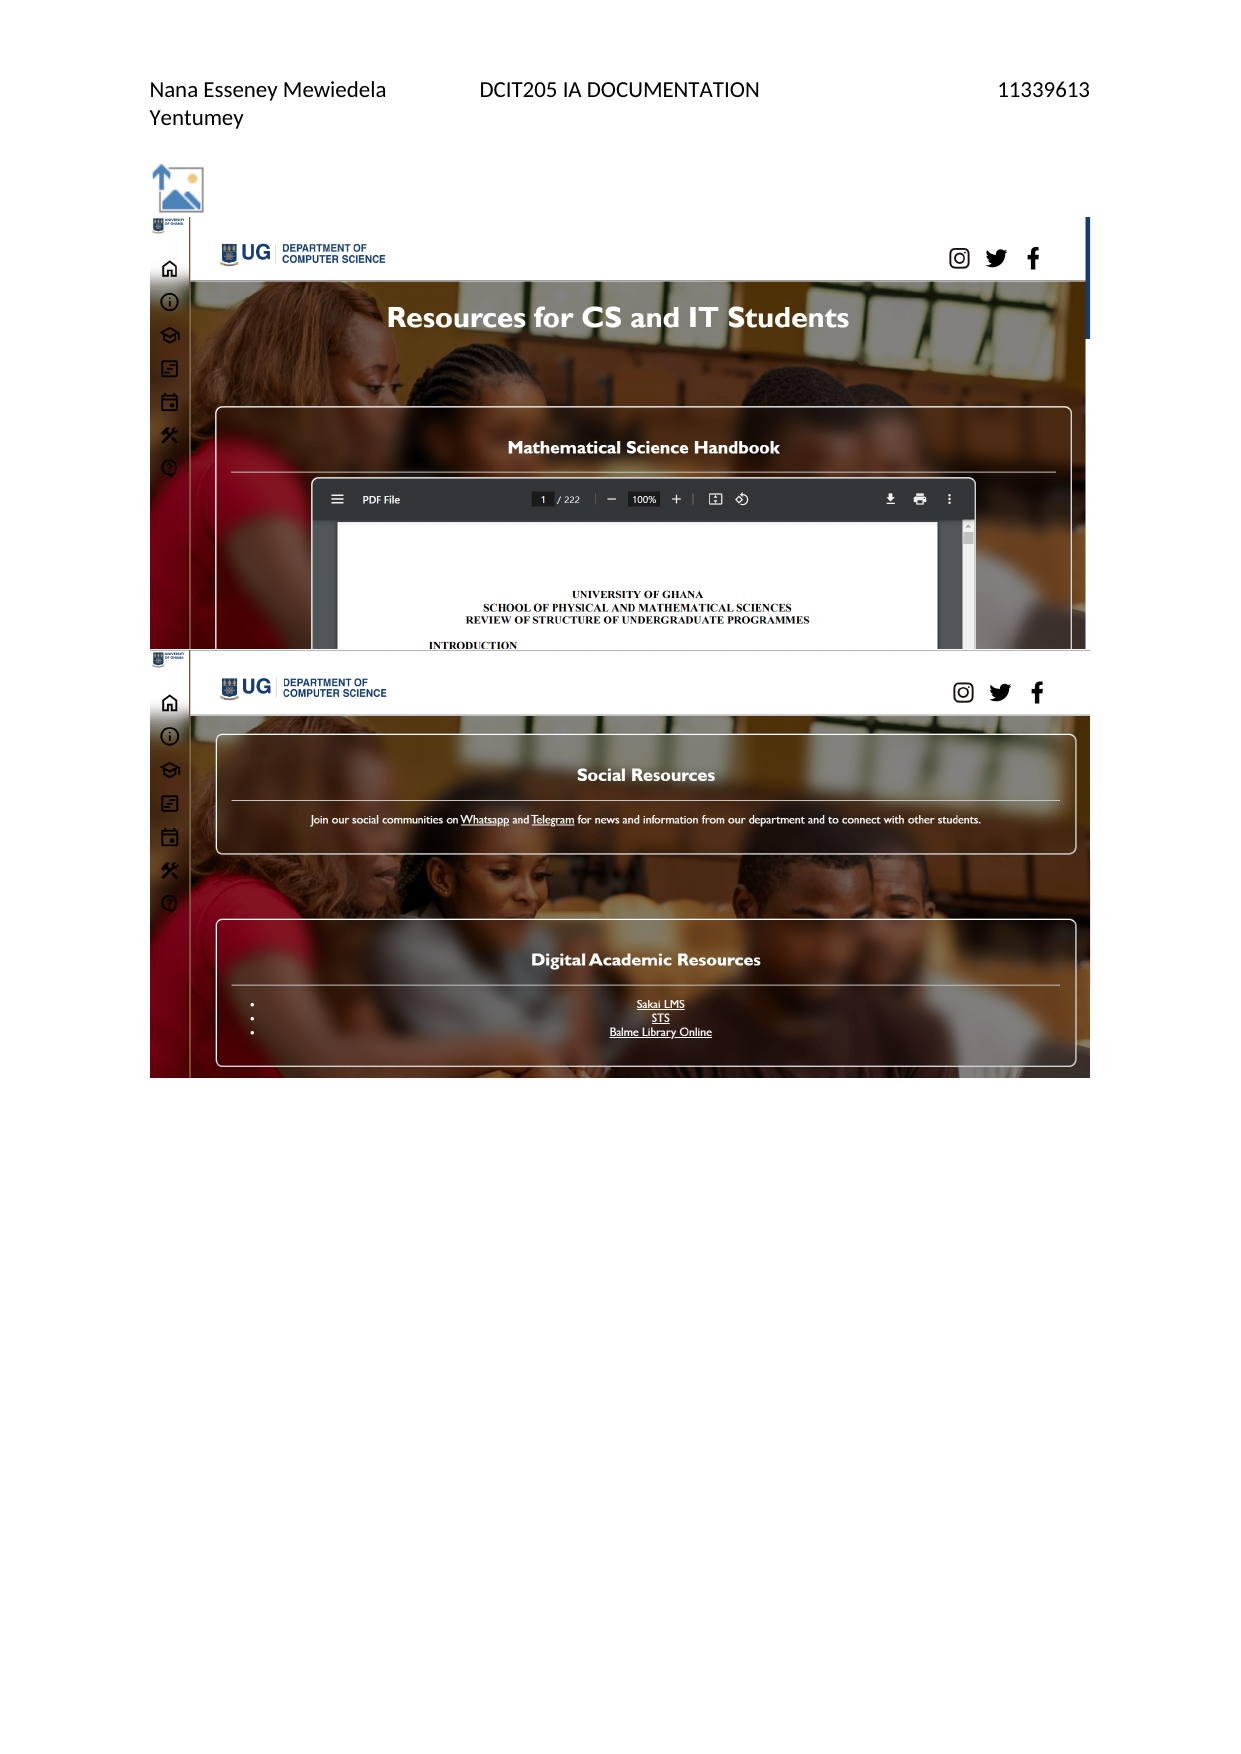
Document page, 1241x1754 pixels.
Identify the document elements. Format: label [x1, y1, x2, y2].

picture [150, 217, 1091, 649]
picture [150, 159, 207, 216]
picture [150, 650, 1091, 1078]
